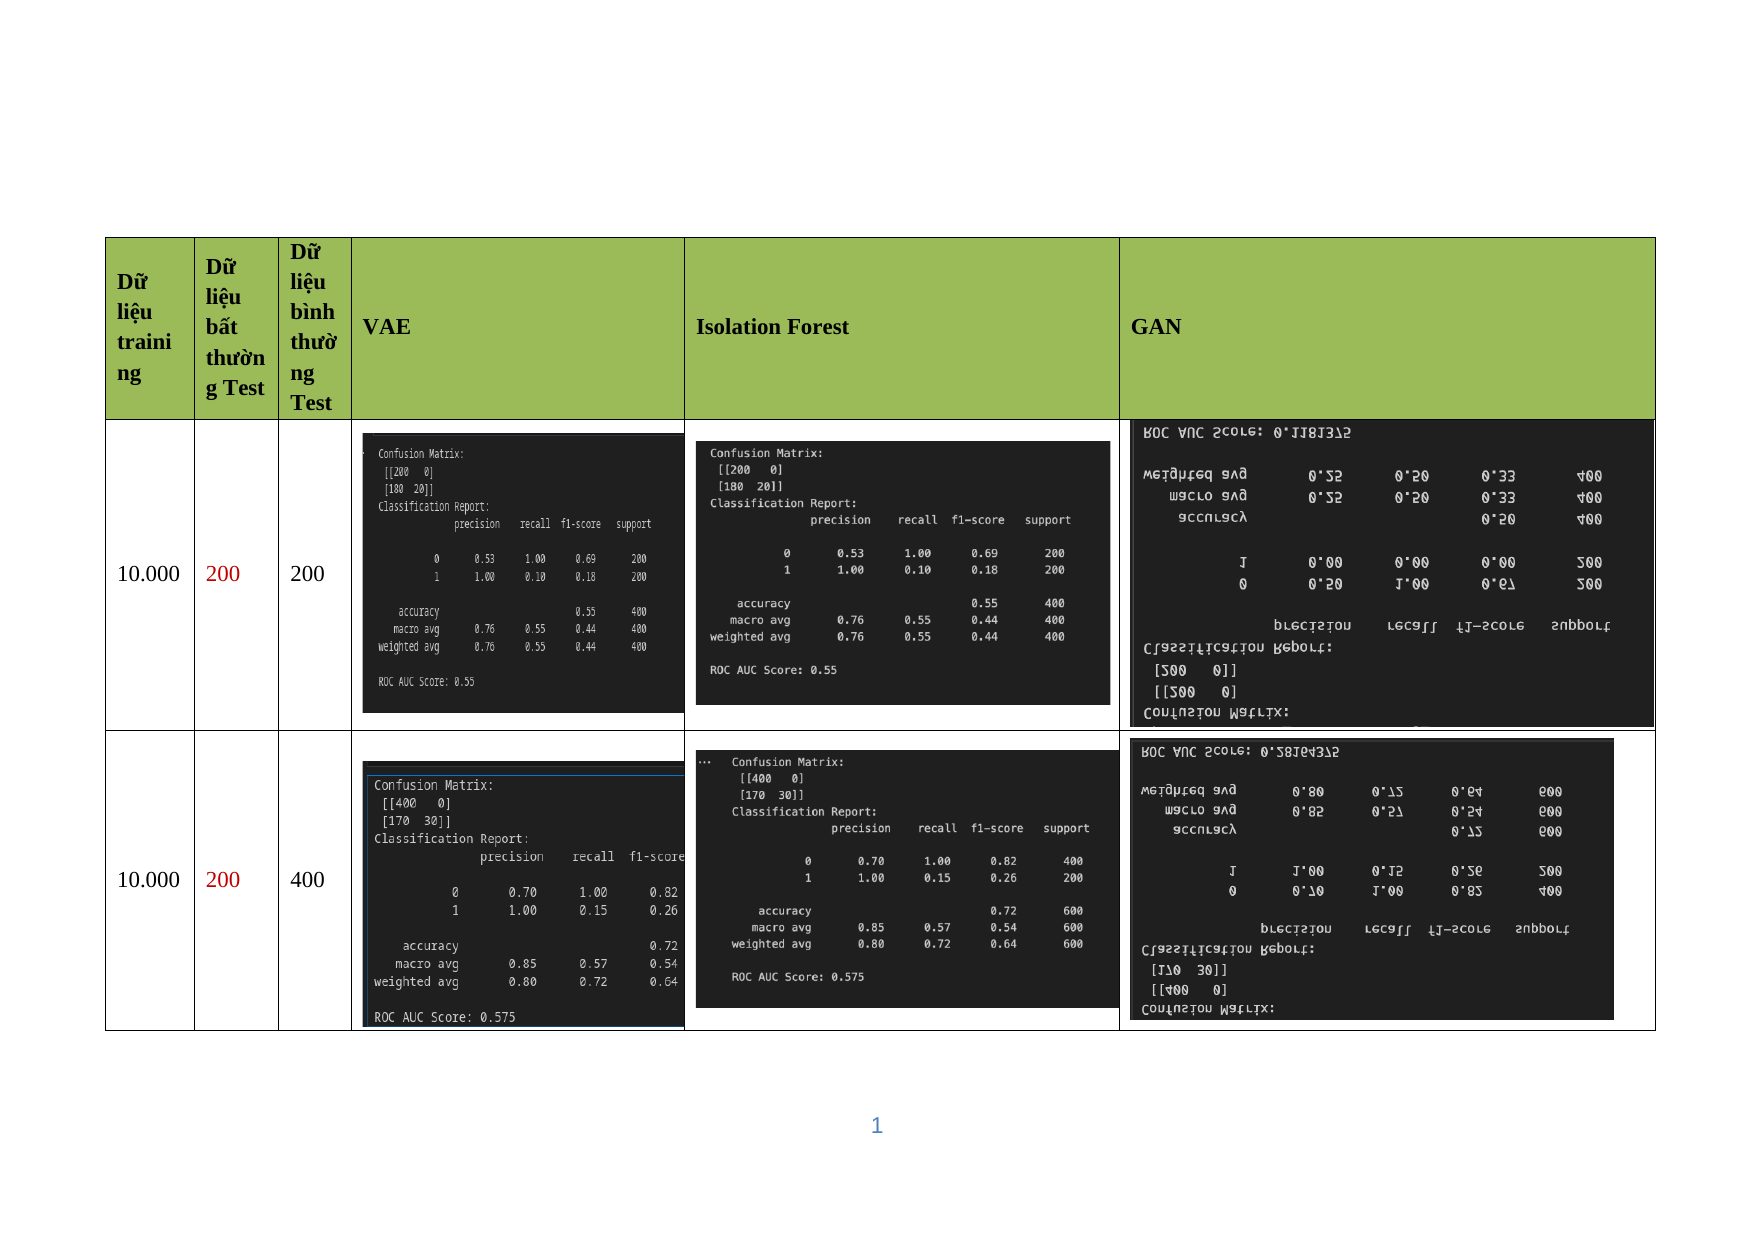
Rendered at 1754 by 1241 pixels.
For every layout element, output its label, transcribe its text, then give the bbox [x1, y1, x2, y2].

table_header Dữ liệu bình thường Test [279, 238, 351, 419]
picture [1130, 738, 1614, 1020]
table_cell [352, 420, 684, 730]
table_cell [1120, 420, 1655, 730]
picture [362, 761, 685, 1027]
table_cell 10.000 [106, 731, 194, 1030]
table_cell [685, 420, 1119, 730]
table_cell 10.000 [106, 420, 194, 730]
table_header VAE [352, 238, 684, 419]
table_header Dữ liệu training [106, 238, 194, 419]
picture [695, 441, 1111, 705]
table_cell [352, 731, 684, 1030]
table_cell 400 [279, 731, 351, 1030]
table_cell 200 [279, 420, 351, 730]
table_header Dữ liệu bất thường Test [195, 238, 278, 419]
picture [1130, 420, 1654, 727]
picture [362, 433, 685, 713]
table_cell [1120, 731, 1655, 1030]
table_cell 200 [195, 420, 278, 730]
picture [695, 750, 1120, 1008]
table_header GAN [1120, 238, 1655, 419]
table_cell 200 [195, 731, 278, 1030]
table_header Isolation Forest [685, 238, 1119, 419]
table_cell [685, 731, 1119, 1030]
